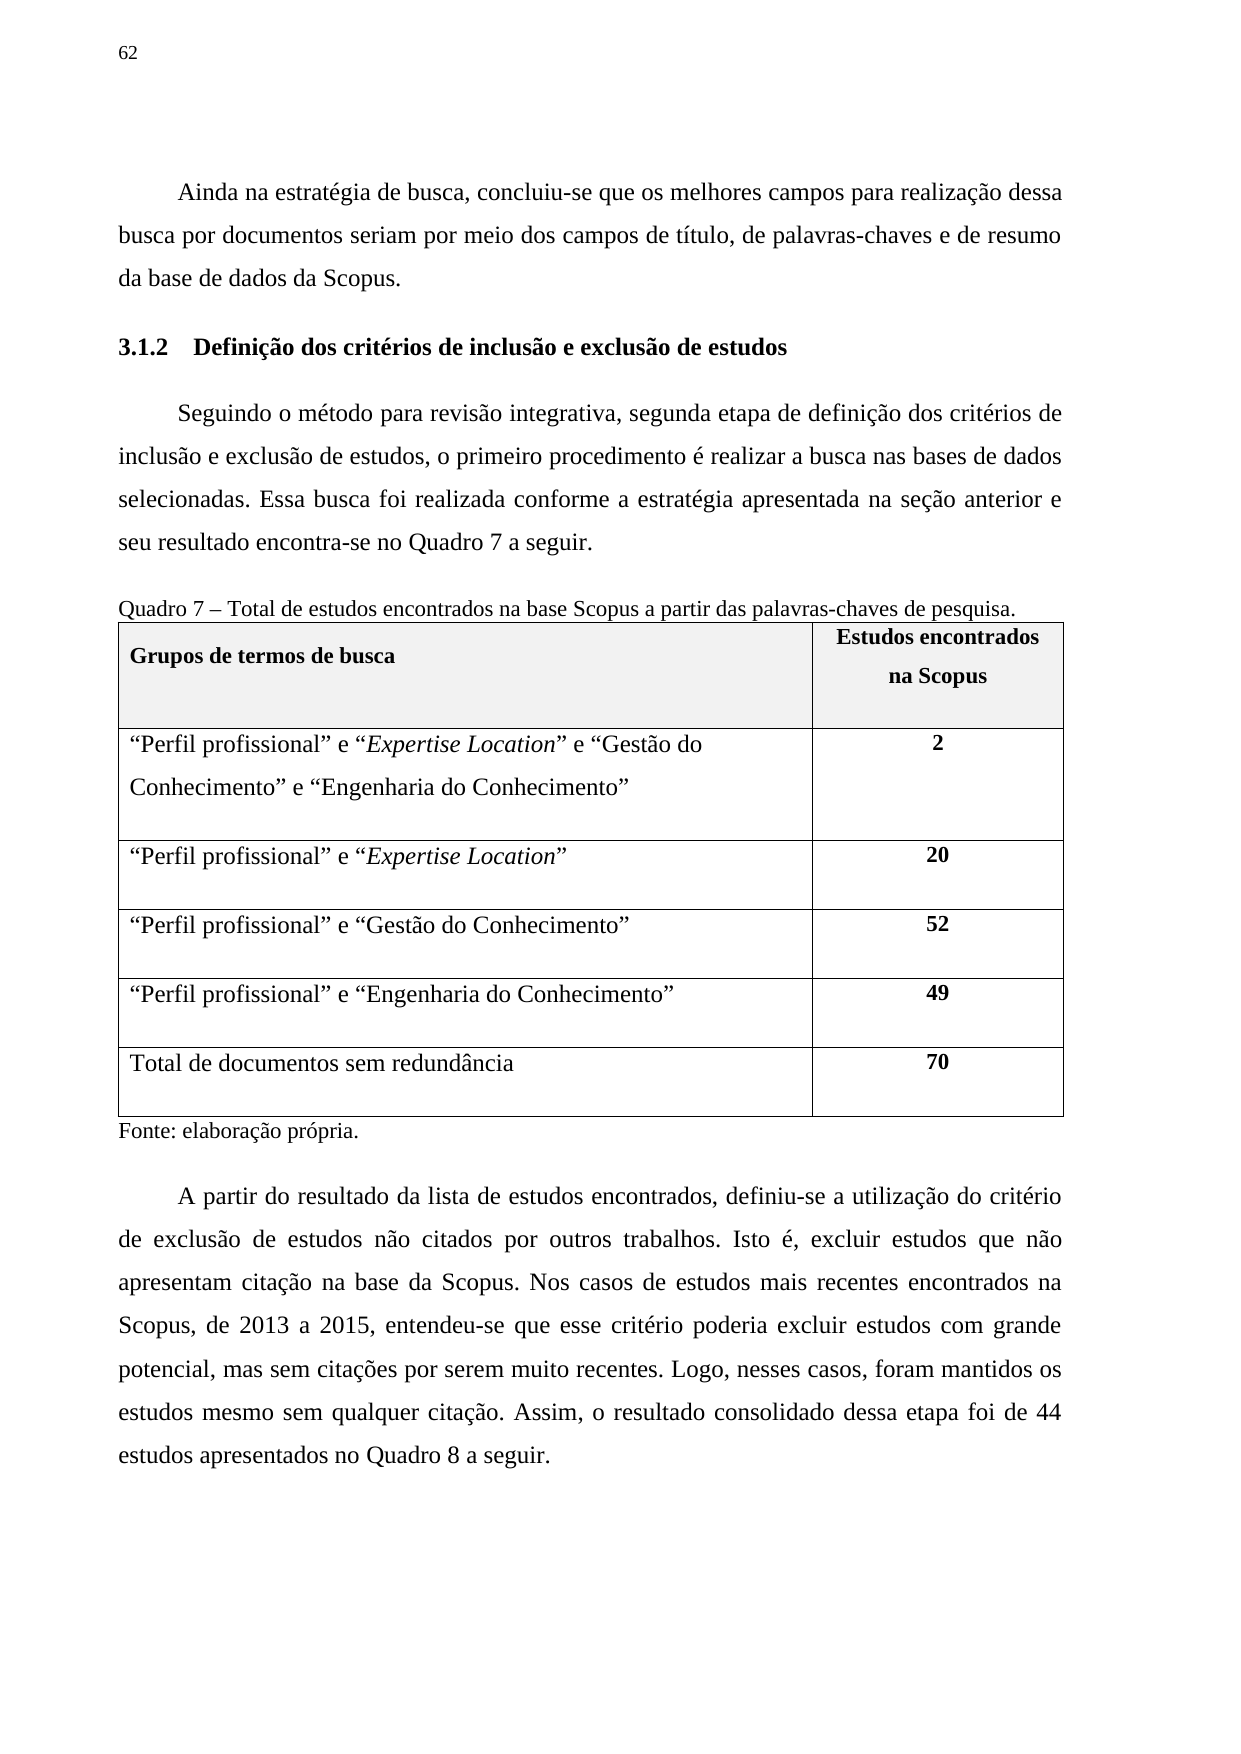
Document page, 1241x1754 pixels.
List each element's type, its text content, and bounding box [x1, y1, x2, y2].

table_header Estudos encontrados na Scopus [813, 623, 1063, 728]
table_cell “Perfil profissional” e “Expertise Location” [119, 841, 812, 909]
table_cell 49 [813, 979, 1063, 1047]
text Fonte: elaboração própria. [118, 1117, 1063, 1144]
table_cell “Perfil profissional” e “Engenharia do Conhecimento” [119, 979, 812, 1047]
table_header Grupos de termos de busca [119, 623, 812, 728]
subtitle Definição dos critérios de inclusão e exclusão de estudos [118, 332, 1063, 360]
text Seguindo o método para revisão integrativa, segunda etapa de definição dos critérios de inclusão e exclusão de estudos, o primeiro procedimento é realizar a busca nas bases de dados selecionadas. Essa busca foi realizada conforme a estratégia apresentada na seção anterior e seu resultado encontra-se no Quadro 7 a seguir. [118, 398, 1063, 556]
table_cell “Perfil profissional” e “Gestão do Conhecimento” [119, 910, 812, 978]
table_cell Total de documentos sem redundância [119, 1048, 812, 1116]
table_cell 2 [813, 729, 1063, 840]
table_cell 70 [813, 1048, 1063, 1116]
table_cell “Perfil profissional” e “Expertise Location” e “Gestão do Conhecimento” e “Engenharia do Conhecimento” [119, 729, 812, 840]
table_cell 20 [813, 841, 1063, 909]
text Ainda na estratégia de busca, concluiu-se que os melhores campos para realização dessa busca por documentos seriam por meio dos campos de título, de palavras-chaves e de resumo da base de dados da Scopus. [118, 177, 1063, 292]
table_cell 52 [813, 910, 1063, 978]
text A partir do resultado da lista de estudos encontrados, definiu-se a utilização do critério de exclusão de estudos não citados por outros trabalhos. Isto é, excluir estudos que não apresentam citação na base da Scopus. Nos casos de estudos mais recentes encontrados na Scopus, de 2013 a 2015, entendeu-se que esse critério poderia excluir estudos com grande potencial, mas sem citações por serem muito recentes. Logo, nesses casos, foram mantidos os estudos mesmo sem qualquer citação. Assim, o resultado consolidado dessa etapa foi de 44 estudos apresentados no Quadro 8 a seguir. [118, 1181, 1063, 1469]
